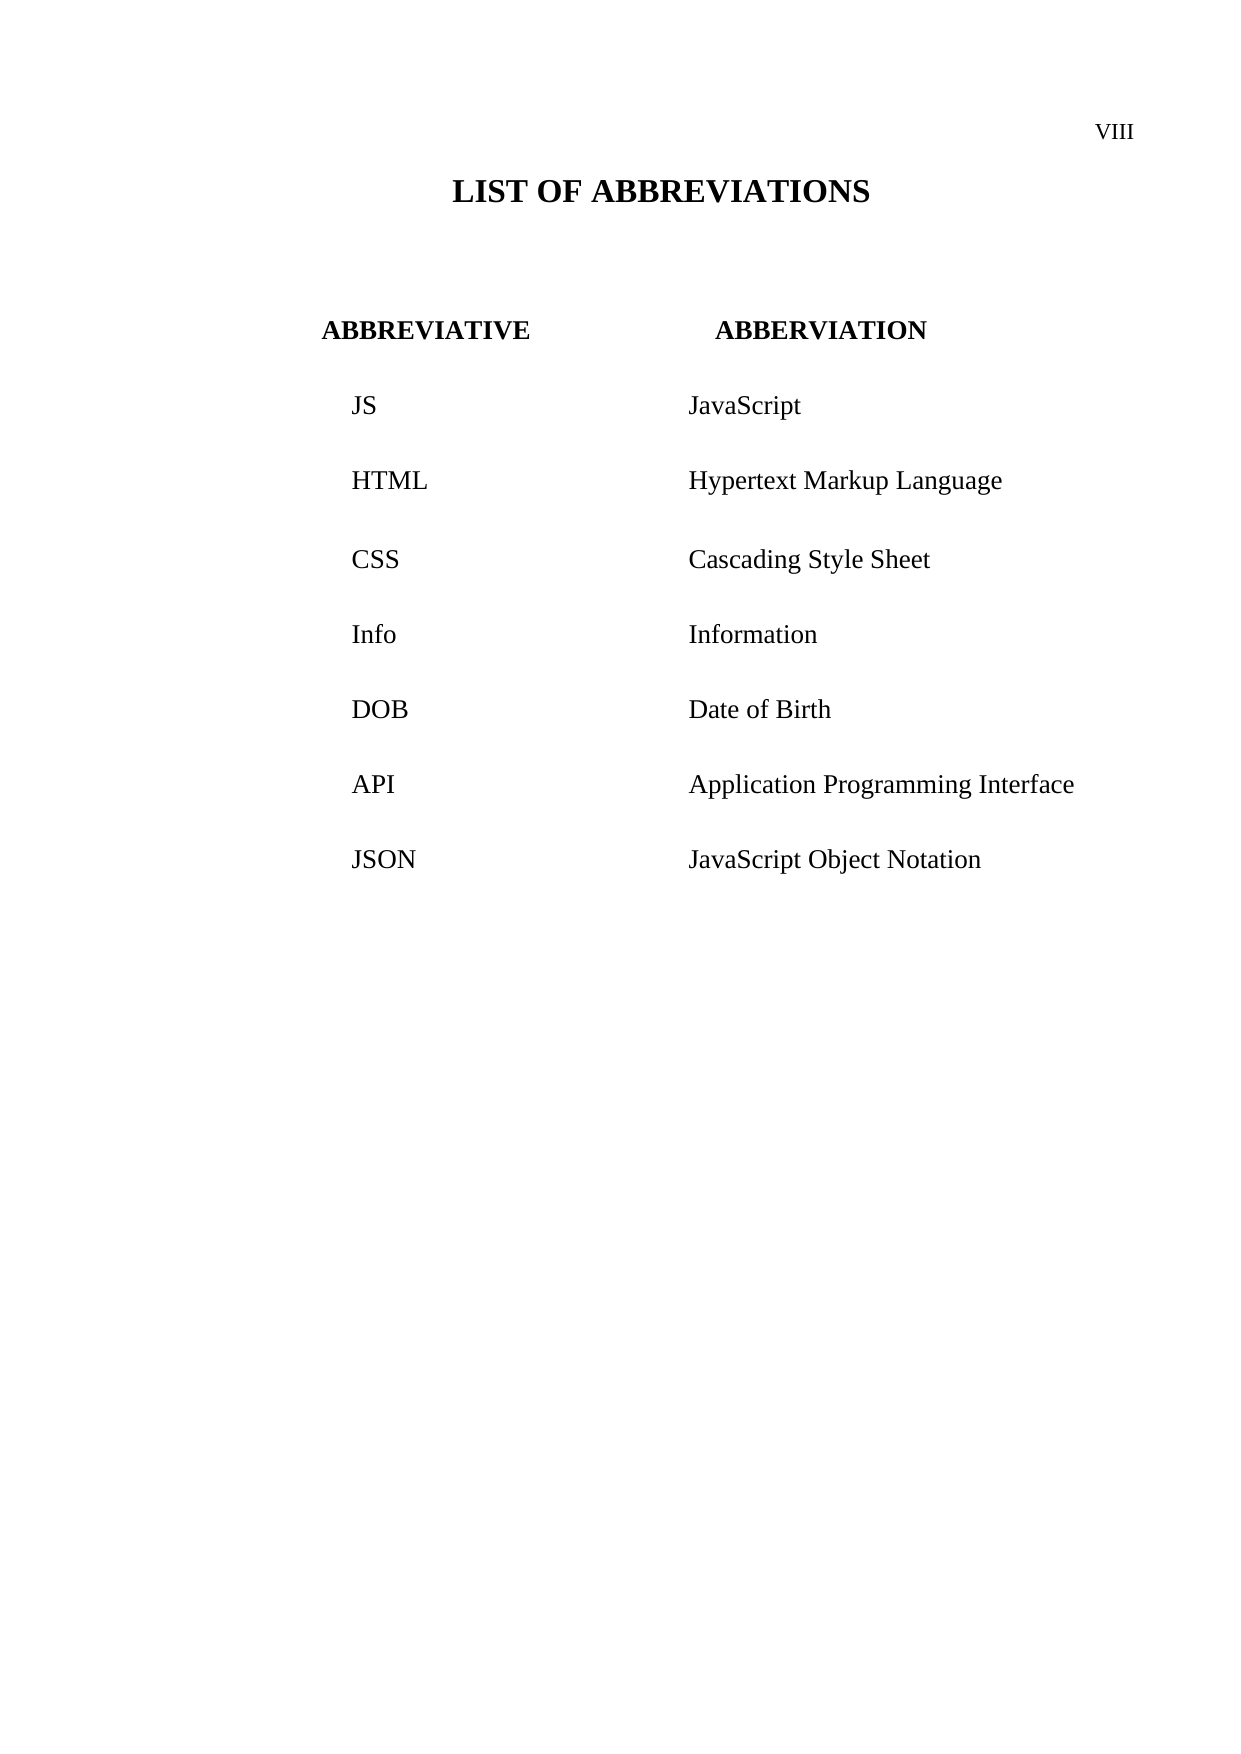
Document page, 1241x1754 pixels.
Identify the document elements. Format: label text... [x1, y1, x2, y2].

table_cell CSS [189, 549, 663, 624]
table_header ABBERVIATION [663, 320, 1137, 395]
table_cell Hypertext Markup Language [663, 470, 1137, 549]
table_cell JavaScript [663, 395, 1137, 470]
table_cell Info [189, 624, 663, 699]
table_cell Date of Birth [663, 699, 1137, 774]
table_cell API [189, 774, 663, 849]
table_cell DOB [189, 699, 663, 774]
table_cell HTML [189, 470, 663, 549]
table_cell Information [663, 624, 1137, 699]
table_cell JSON [189, 850, 663, 924]
table_cell Application Programming Interface [663, 774, 1137, 849]
text LIST OF ABBREVIATIONS [189, 171, 1134, 209]
table_header ABBREVIATIVE [189, 320, 663, 395]
table_cell JavaScript Object Notation [663, 850, 1137, 924]
table_cell JS [189, 395, 663, 470]
table_cell Cascading Style Sheet [663, 549, 1137, 624]
